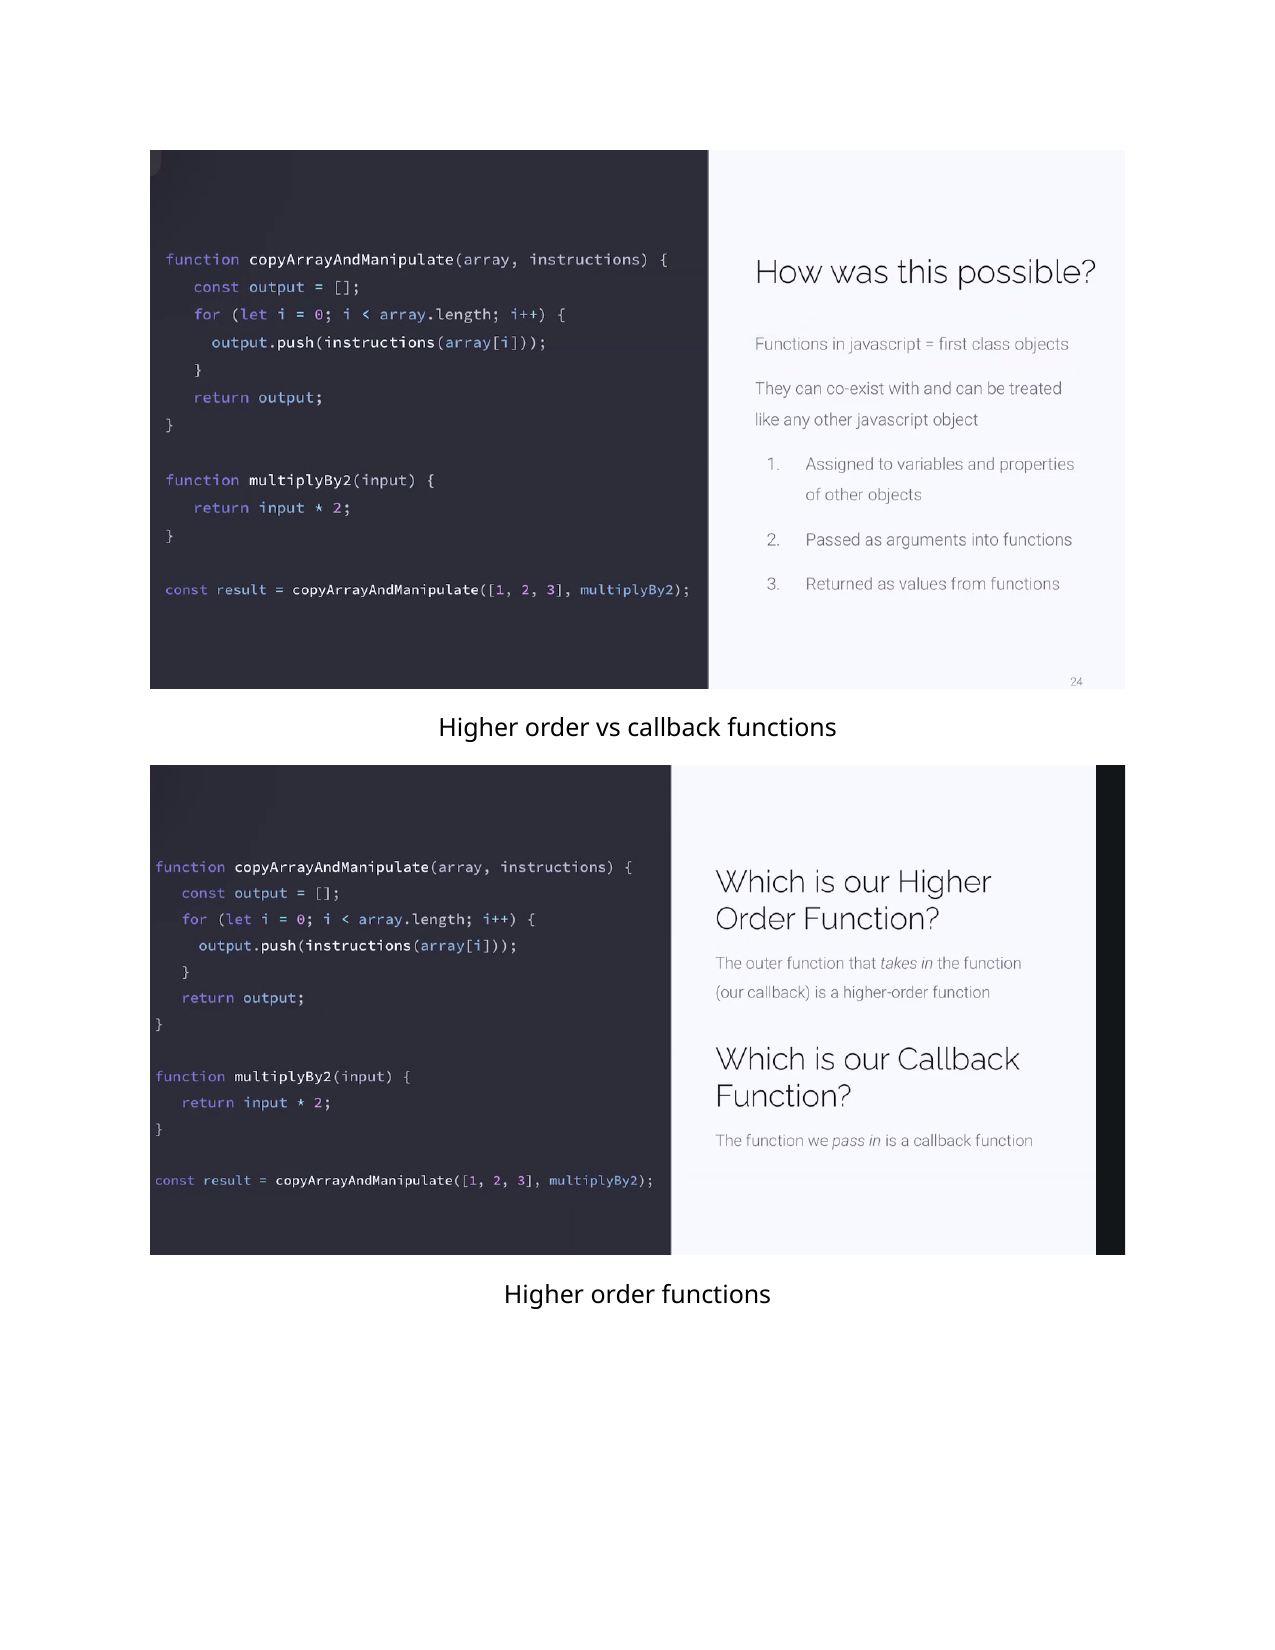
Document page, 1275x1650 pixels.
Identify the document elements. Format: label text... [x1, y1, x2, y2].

text Higher order vs callback functions [150, 710, 1125, 744]
picture [150, 150, 1125, 689]
text Higher order functions [150, 1276, 1125, 1311]
picture [150, 765, 1125, 1255]
